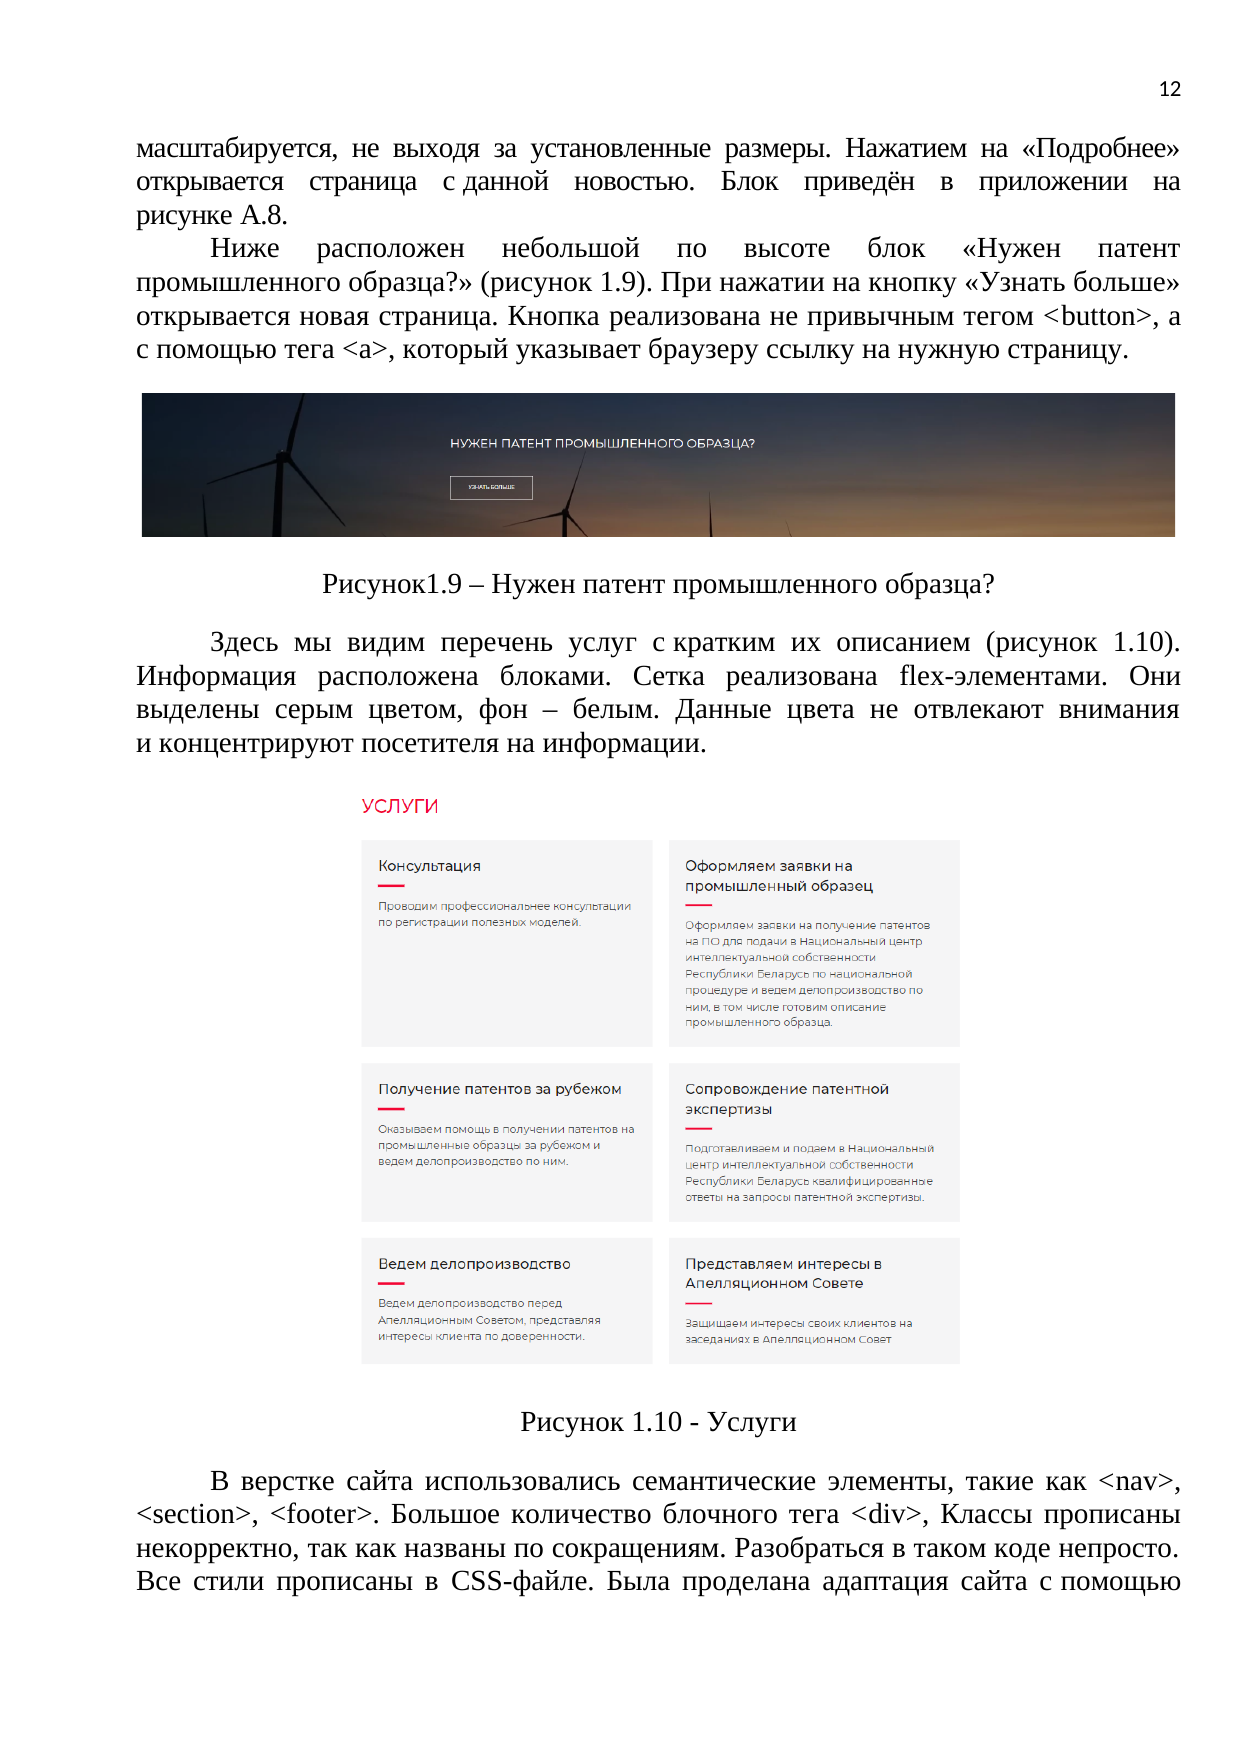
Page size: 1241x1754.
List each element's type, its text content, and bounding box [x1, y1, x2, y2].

text Здесь мы видим перечень услуг с кратким их описанием (рисунок 1.10). Информация расположена блоками. Сетка реализована flex-элементами. Они выделены серым цветом, фон – белым. Данные цвета не отвлекают внимания и концентрируют посетителя на информации. [136, 624, 1181, 758]
picture [348, 787, 969, 1376]
text Ниже расположен небольшой по высоте блок «Нужен патент промышленного образца?» (рисунок 1.9). При нажатии на кнопку «Узнать больше» открывается новая страница. Кнопка реализована не привычным тегом <button>, а с помощью тега <a>, который указывает браузеру ссылку на нужную страницу. [136, 231, 1181, 365]
text Рисунок1.9 – Нужен патент промышленного образца? [136, 566, 1181, 599]
text Рисунок 1.10 - Услуги [136, 1404, 1181, 1438]
picture [141, 393, 1176, 537]
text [136, 130, 1181, 231]
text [136, 1463, 1181, 1597]
